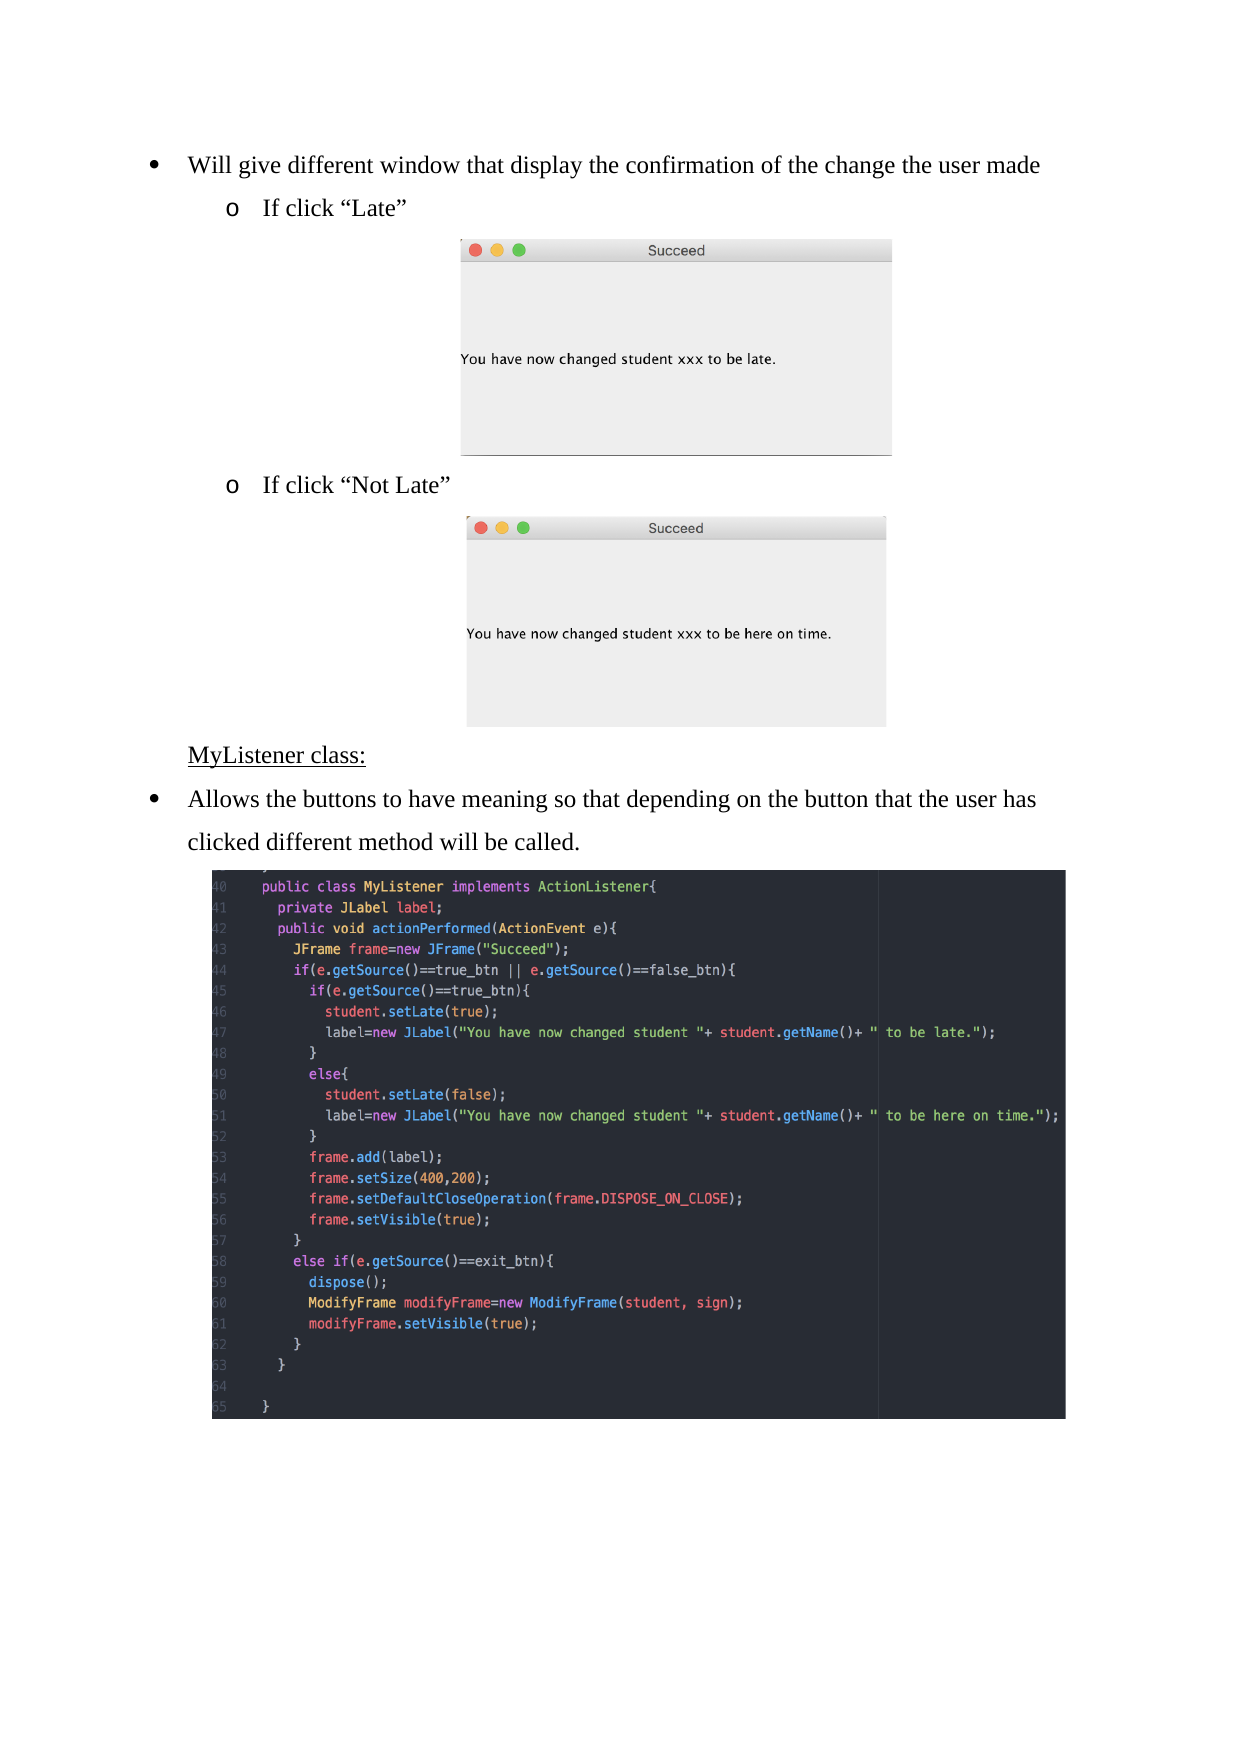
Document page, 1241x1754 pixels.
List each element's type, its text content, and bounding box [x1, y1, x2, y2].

list If click “Not Late” [225, 470, 1090, 501]
list Allows the buttons to have meaning so that depending on the button that the user has clicked different method will be called. [150, 784, 1090, 856]
picture [212, 870, 1066, 1419]
picture [466, 516, 887, 727]
picture [460, 239, 893, 456]
list MyListener class: [187, 741, 1090, 769]
list If click “Late” [225, 193, 1090, 224]
list Will give different window that display the confirmation of the change the user made [150, 150, 1090, 179]
